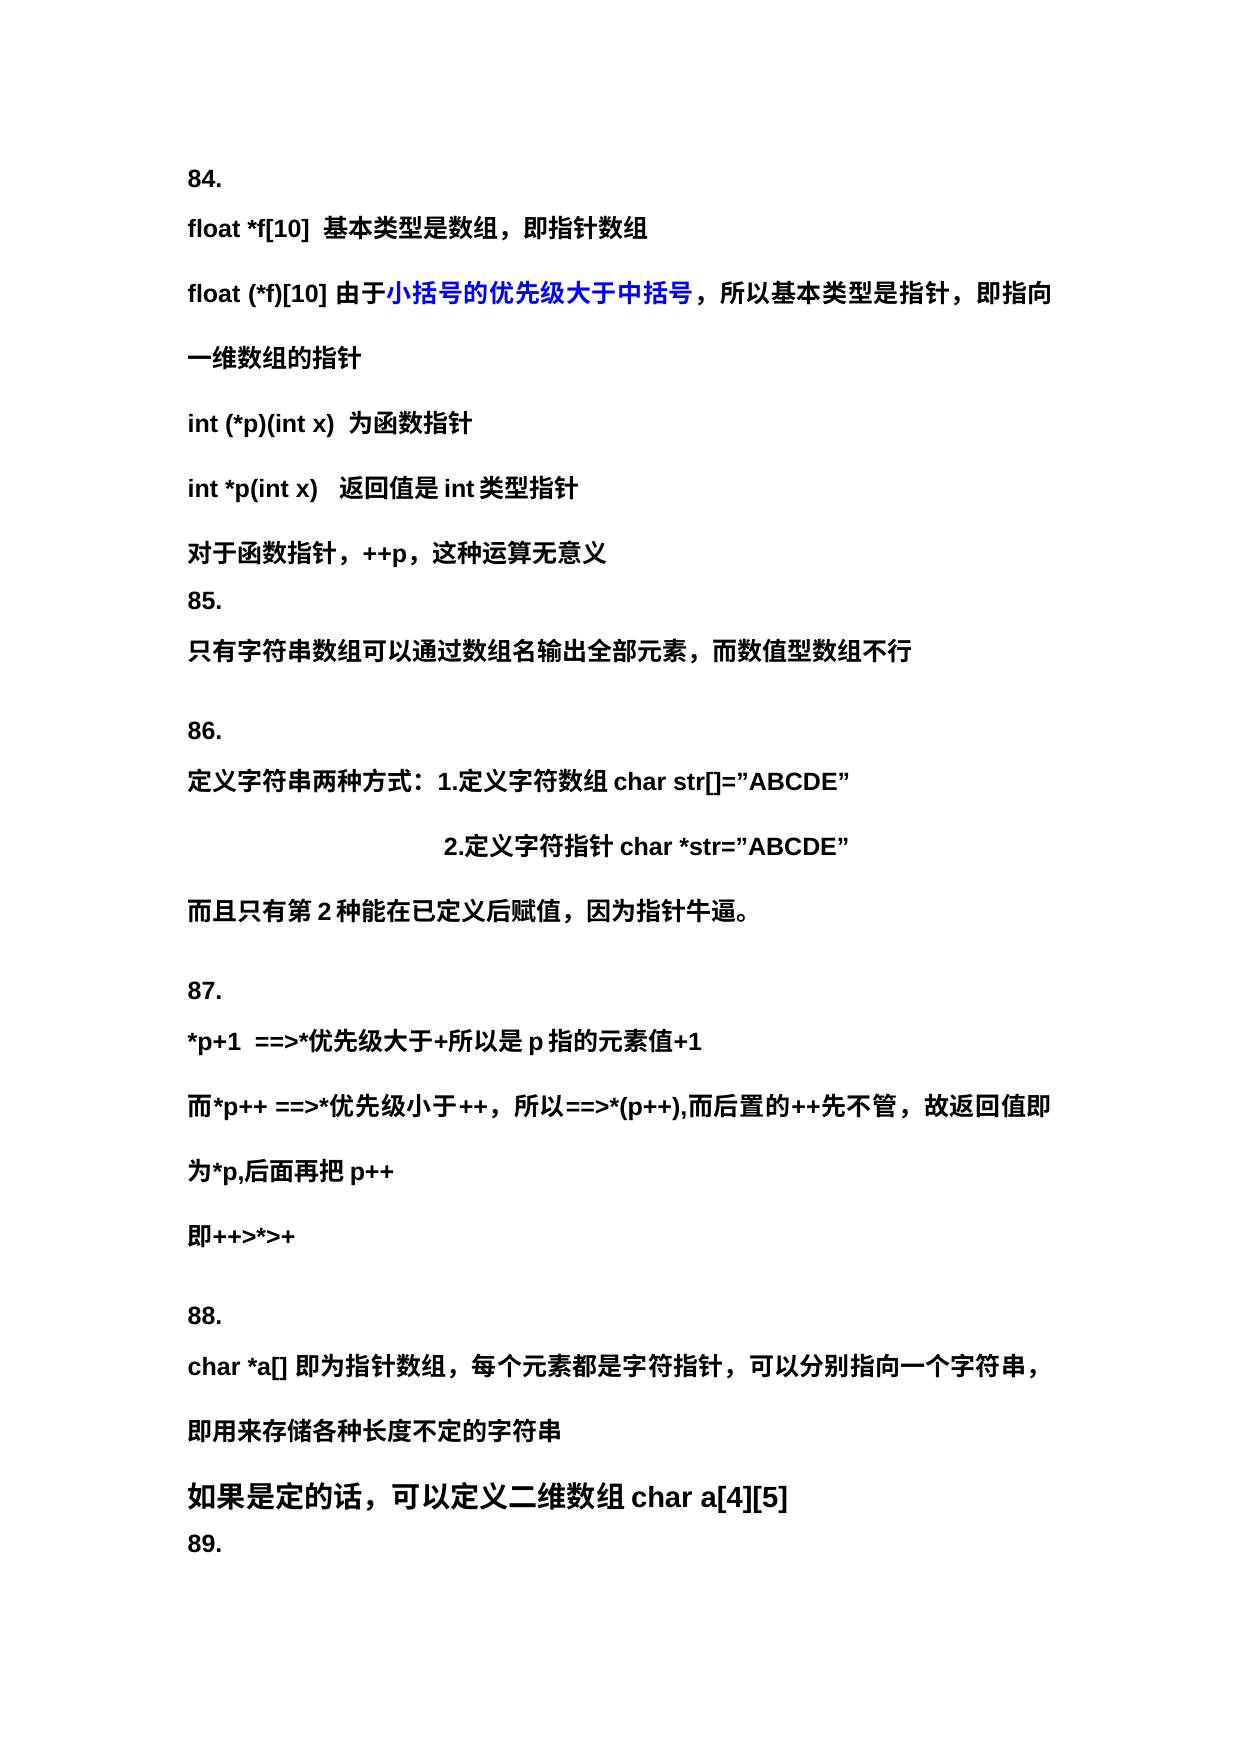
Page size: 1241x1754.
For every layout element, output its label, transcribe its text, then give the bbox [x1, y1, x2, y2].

text int (*p)(int x) 为函数指针 [187, 389, 1053, 454]
text 定义字符串两种方式：1.定义字符数组char str[]=”ABCDE” [187, 747, 1053, 812]
text 而且只有第2种能在已定义后赋值，因为指针牛逼。 [187, 877, 1053, 942]
text 2.定义字符指针char *str=”ABCDE” [444, 812, 1053, 877]
text int *p(int x) 返回值是int类型指针 [187, 454, 1053, 519]
text 88. [187, 1299, 1053, 1332]
text float *f[10] 基本类型是数组，即指针数组 [187, 194, 1053, 259]
text 87. [187, 974, 1053, 1007]
text 即++>*>+ [187, 1202, 1053, 1267]
text char *a[] 即为指针数组，每个元素都是字符指针，可以分别指向一个字符串，即用来存储各种长度不定的字符串 [187, 1332, 1053, 1462]
text 如果是定的话，可以定义二维数组char a[4][5] [187, 1462, 1053, 1527]
text float (*f)[10] 由于小括号的优先级大于中括号，所以基本类型是指针，即指向一维数组的指针 [187, 259, 1053, 289]
text 86. [187, 714, 1053, 747]
text 85. [187, 584, 1053, 617]
text 对于函数指针，++p，这种运算无意义 [187, 519, 1053, 584]
text 只有字符串数组可以通过数组名输出全部元素，而数值型数组不行 [187, 617, 1053, 682]
text float (*f)[10] 由于小括号的优先级大于中括号，所以基本类型是指针，即指向一维数组的指针 [187, 291, 1053, 389]
text 89. [187, 1527, 1053, 1559]
text 84. [187, 162, 1053, 194]
text 而*p++ ==>*优先级小于++，所以==>*(p++),而后置的++先不管，故返回值即为*p,后面再把p++ [187, 1072, 1053, 1202]
text *p+1 ==>*优先级大于+所以是p指的元素值+1 [187, 1007, 1053, 1072]
